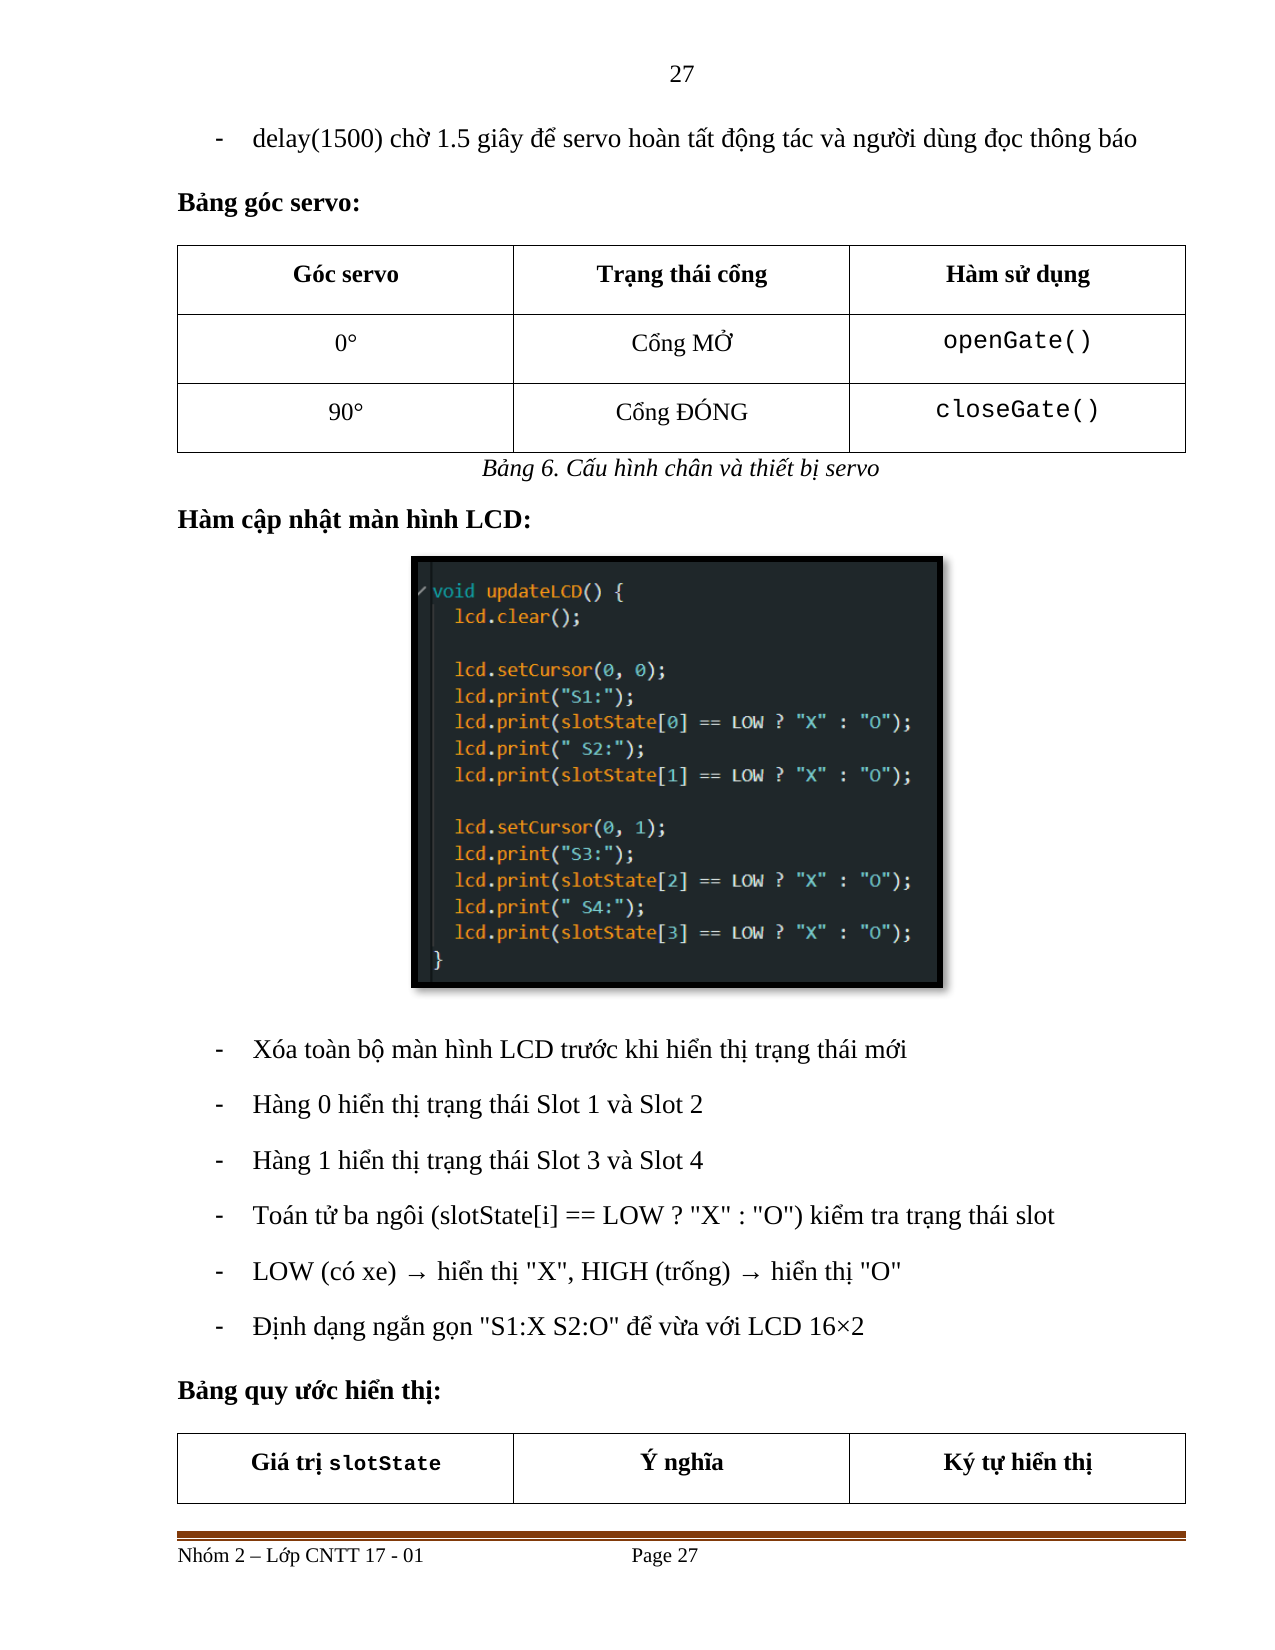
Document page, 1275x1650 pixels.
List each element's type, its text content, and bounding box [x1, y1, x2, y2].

table_cell Cổng MỞ [514, 315, 849, 383]
picture [418, 562, 937, 982]
table_header Ký tự hiển thị [850, 1434, 1185, 1503]
list Định dạng ngắn gọn "S1:X S2:O" để vừa với LCD 16×2 [215, 1306, 1186, 1343]
text Hàm cập nhật màn hình LCD: [177, 503, 1186, 534]
table_header Trạng thái cổng [514, 246, 849, 314]
table_header Ý nghĩa [514, 1434, 849, 1503]
table_header Hàm sử dụng [850, 246, 1185, 314]
list Xóa toàn bộ màn hình LCD trước khi hiển thị trạng thái mới [215, 1030, 1186, 1067]
table_header Giá trị slotState [178, 1434, 513, 1503]
text Bảng quy ước hiển thị: [177, 1374, 1186, 1405]
text Bảng 6. Cấu hình chân và thiết bị servo [177, 453, 1186, 482]
table_cell openGate() [850, 315, 1185, 383]
list Toán tử ba ngôi (slotState[i] == LOW ? "X" : "O") kiểm tra trạng thái slot [215, 1196, 1186, 1232]
table_header Góc servo [178, 246, 513, 314]
list Hàng 1 hiển thị trạng thái Slot 3 và Slot 4 [215, 1140, 1186, 1177]
list Hàng 0 hiển thị trạng thái Slot 1 và Slot 2 [215, 1085, 1186, 1122]
table_cell 0° [178, 315, 513, 383]
text Bảng góc servo: [177, 186, 1186, 217]
list LOW (có xe) → hiển thị "X", HIGH (trống) → hiển thị "O" [215, 1251, 1186, 1288]
table_cell 90° [178, 384, 513, 452]
list delay(1500) chờ 1.5 giây để servo hoàn tất động tác và người dùng đọc thông báo [215, 118, 1186, 155]
table_cell Cổng ĐÓNG [514, 384, 849, 452]
table_cell closeGate() [850, 384, 1185, 452]
